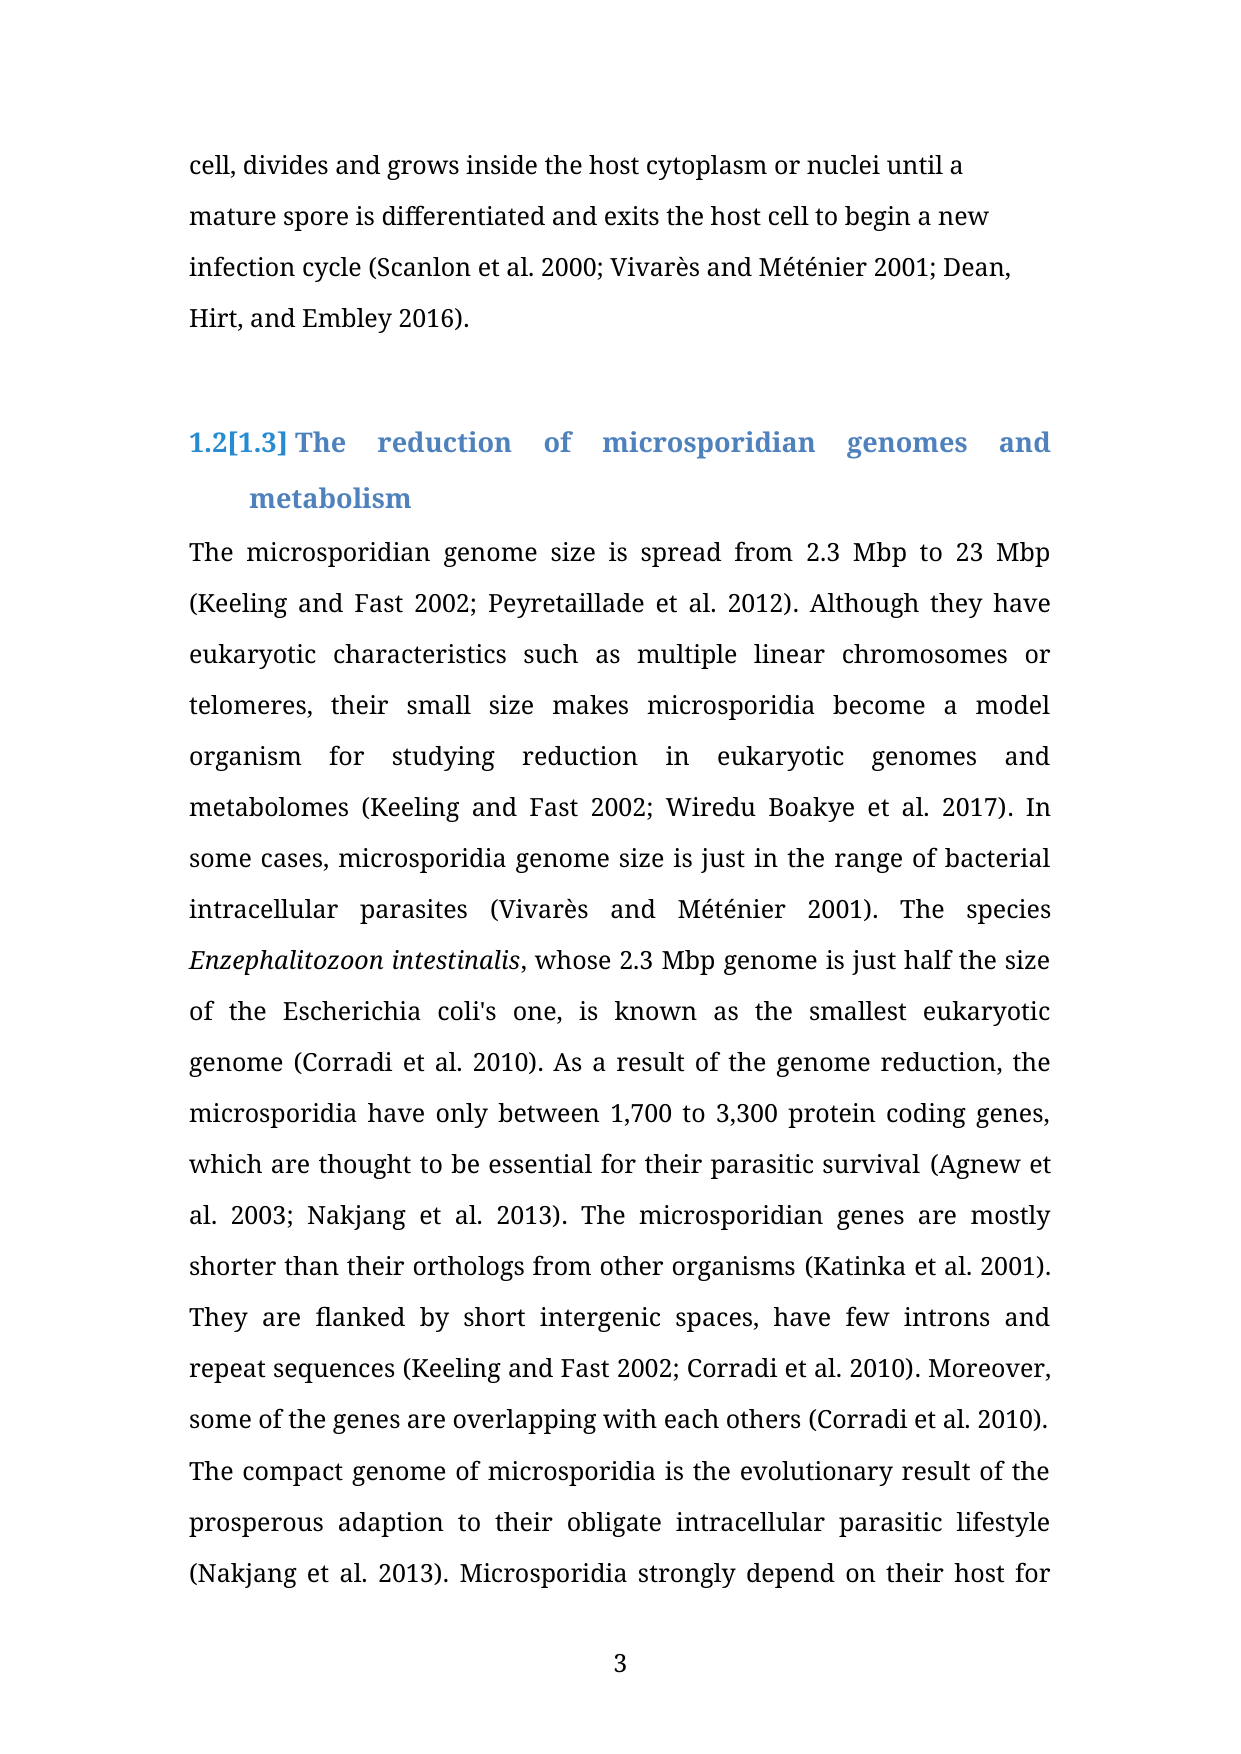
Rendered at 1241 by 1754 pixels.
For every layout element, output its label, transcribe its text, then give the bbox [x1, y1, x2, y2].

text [189, 148, 1051, 335]
subtitle The reduction of microsporidian genomes and metabolism [189, 424, 1051, 516]
text The microsporidian genome size is spread from 2.3 Mbp to 23 Mbp (Keeling and Fast 2002; Peyretaillade et al. 2012). Although they have eukaryotic characteristics such as multiple linear chromosomes or telomeres, their small size makes microsporidia become a model organism for studying reduction in eukaryotic genomes and metabolomes (Keeling and Fast 2002; Wiredu Boakye et al. 2017). In some cases, microsporidia genome size is just in the range of bacterial intracellular parasites (Vivarès and Méténier 2001). The species Enzephalitozoon intestinalis, whose 2.3 Mbp genome is just half the size of the Escherichia coli's one, is known as the smallest eukaryotic genome (Corradi et al. 2010). As a result of the genome reduction, the microsporidia have only between 1,700 to 3,300 protein coding genes, which are thought to be essential for their parasitic survival (Agnew et al. 2003; Nakjang et al. 2013). The microsporidian genes are mostly shorter than their orthologs from other organisms (Katinka et al. 2001). They are flanked by short intergenic spaces, have few introns and repeat sequences (Keeling and Fast 2002; Corradi et al. 2010). Moreover, some of the genes are overlapping with each others (Corradi et al. 2010). [189, 534, 1051, 1436]
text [189, 1453, 1051, 1589]
